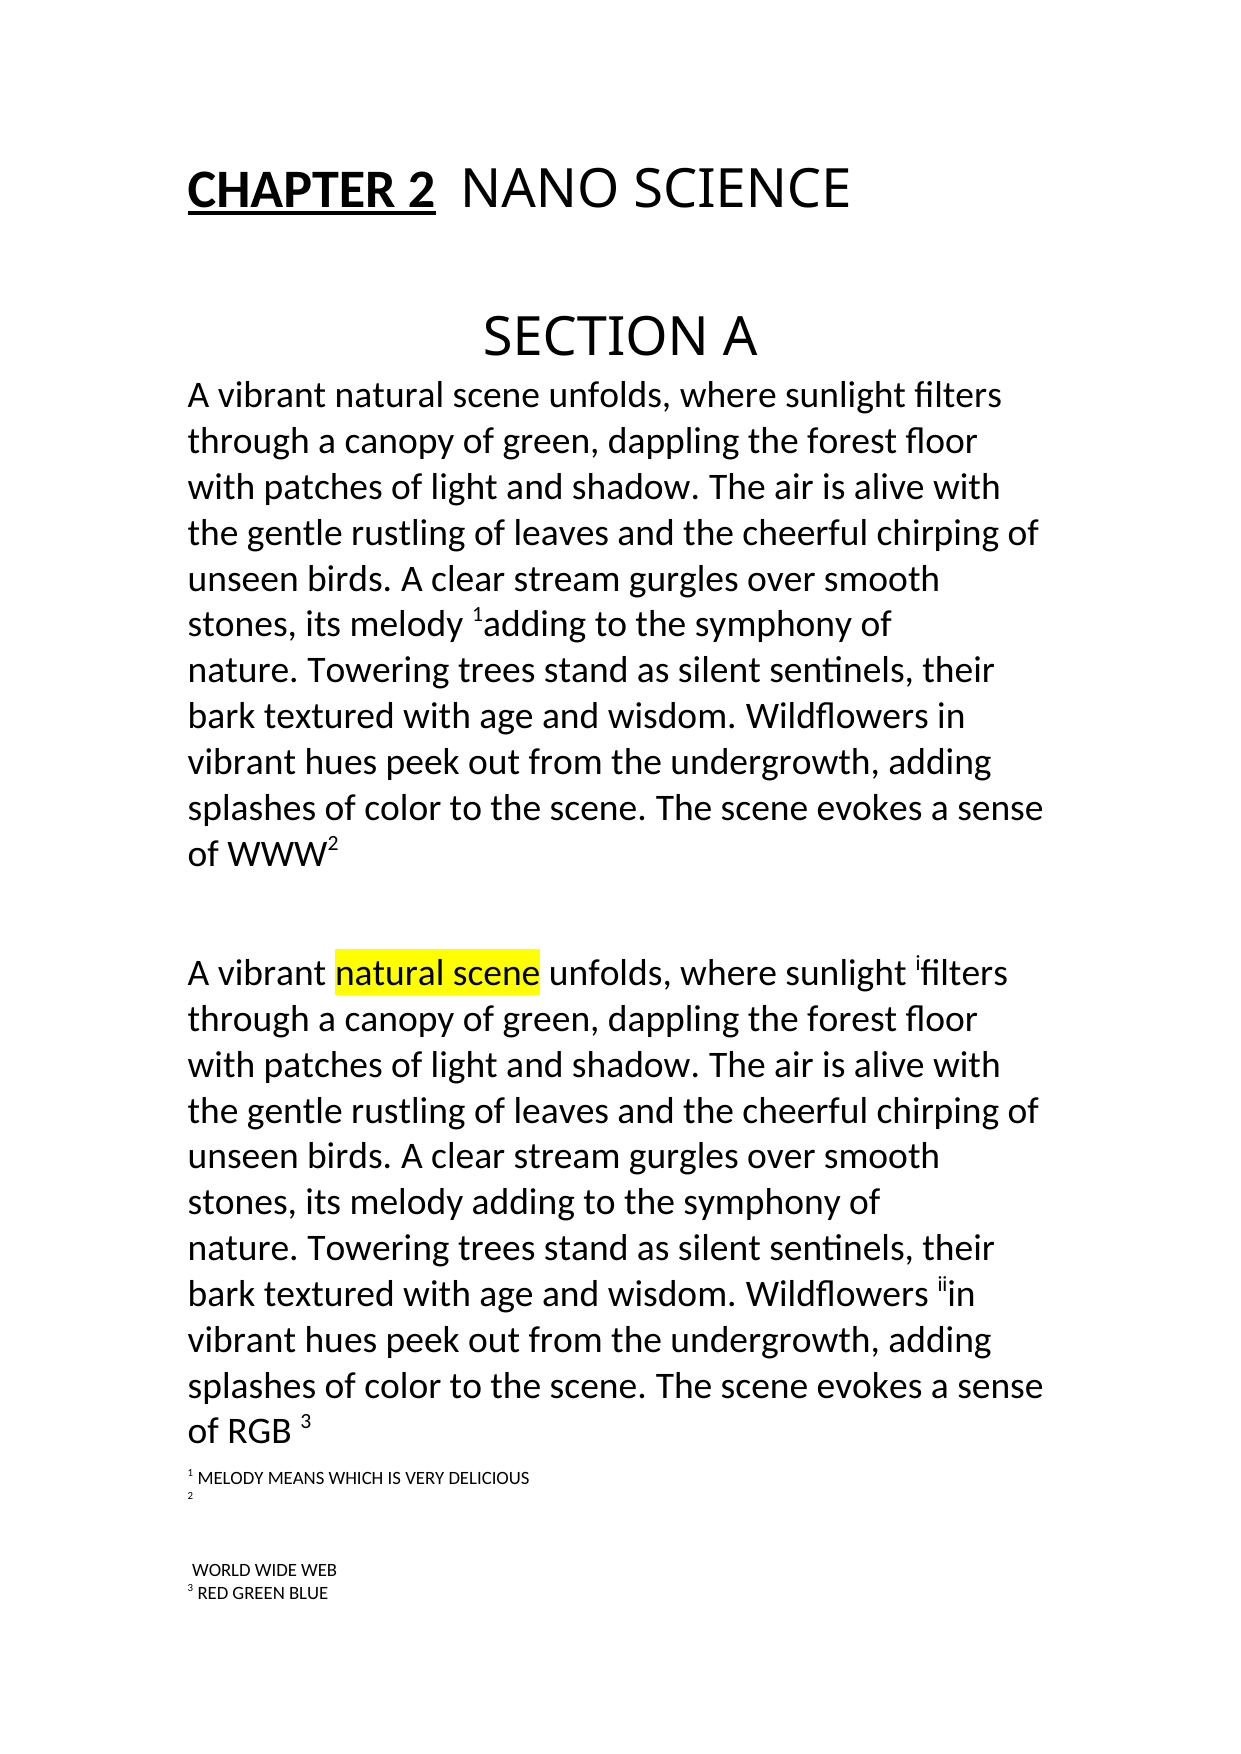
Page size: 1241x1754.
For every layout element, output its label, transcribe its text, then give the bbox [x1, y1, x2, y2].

text A vibrant natural scene unfolds, where sunlight filters through a canopy of green, dappling the forest floor with patches of light and shadow. The air is alive with the gentle rustling of leaves and the cheerful chirping of unseen birds. A clear stream gurgles over smooth stones, its melody adding to the symphony of nature. Towering trees stand as silent sentinels, their bark textured with age and wisdom. Wildflowers in vibrant hues peek out from the undergrowth, adding splashes of color to the scene. The scene evokes a sense of WWW [187, 371, 1053, 875]
text SECTION A [187, 297, 1053, 371]
text CHAPTER 2 NANO SCIENCE [187, 150, 1053, 224]
text A vibrant natural scene unfolds, where sunlight filters through a canopy of green, dappling the forest floor with patches of light and shadow. The air is alive with the gentle rustling of leaves and the cheerful chirping of unseen birds. A clear stream gurgles over smooth stones, its melody adding to the symphony of nature. Towering trees stand as silent sentinels, their bark textured with age and wisdom. Wildflowers in vibrant hues peek out from the undergrowth, adding splashes of color to the scene. The scene evokes a sense of RGB [187, 949, 1053, 1453]
